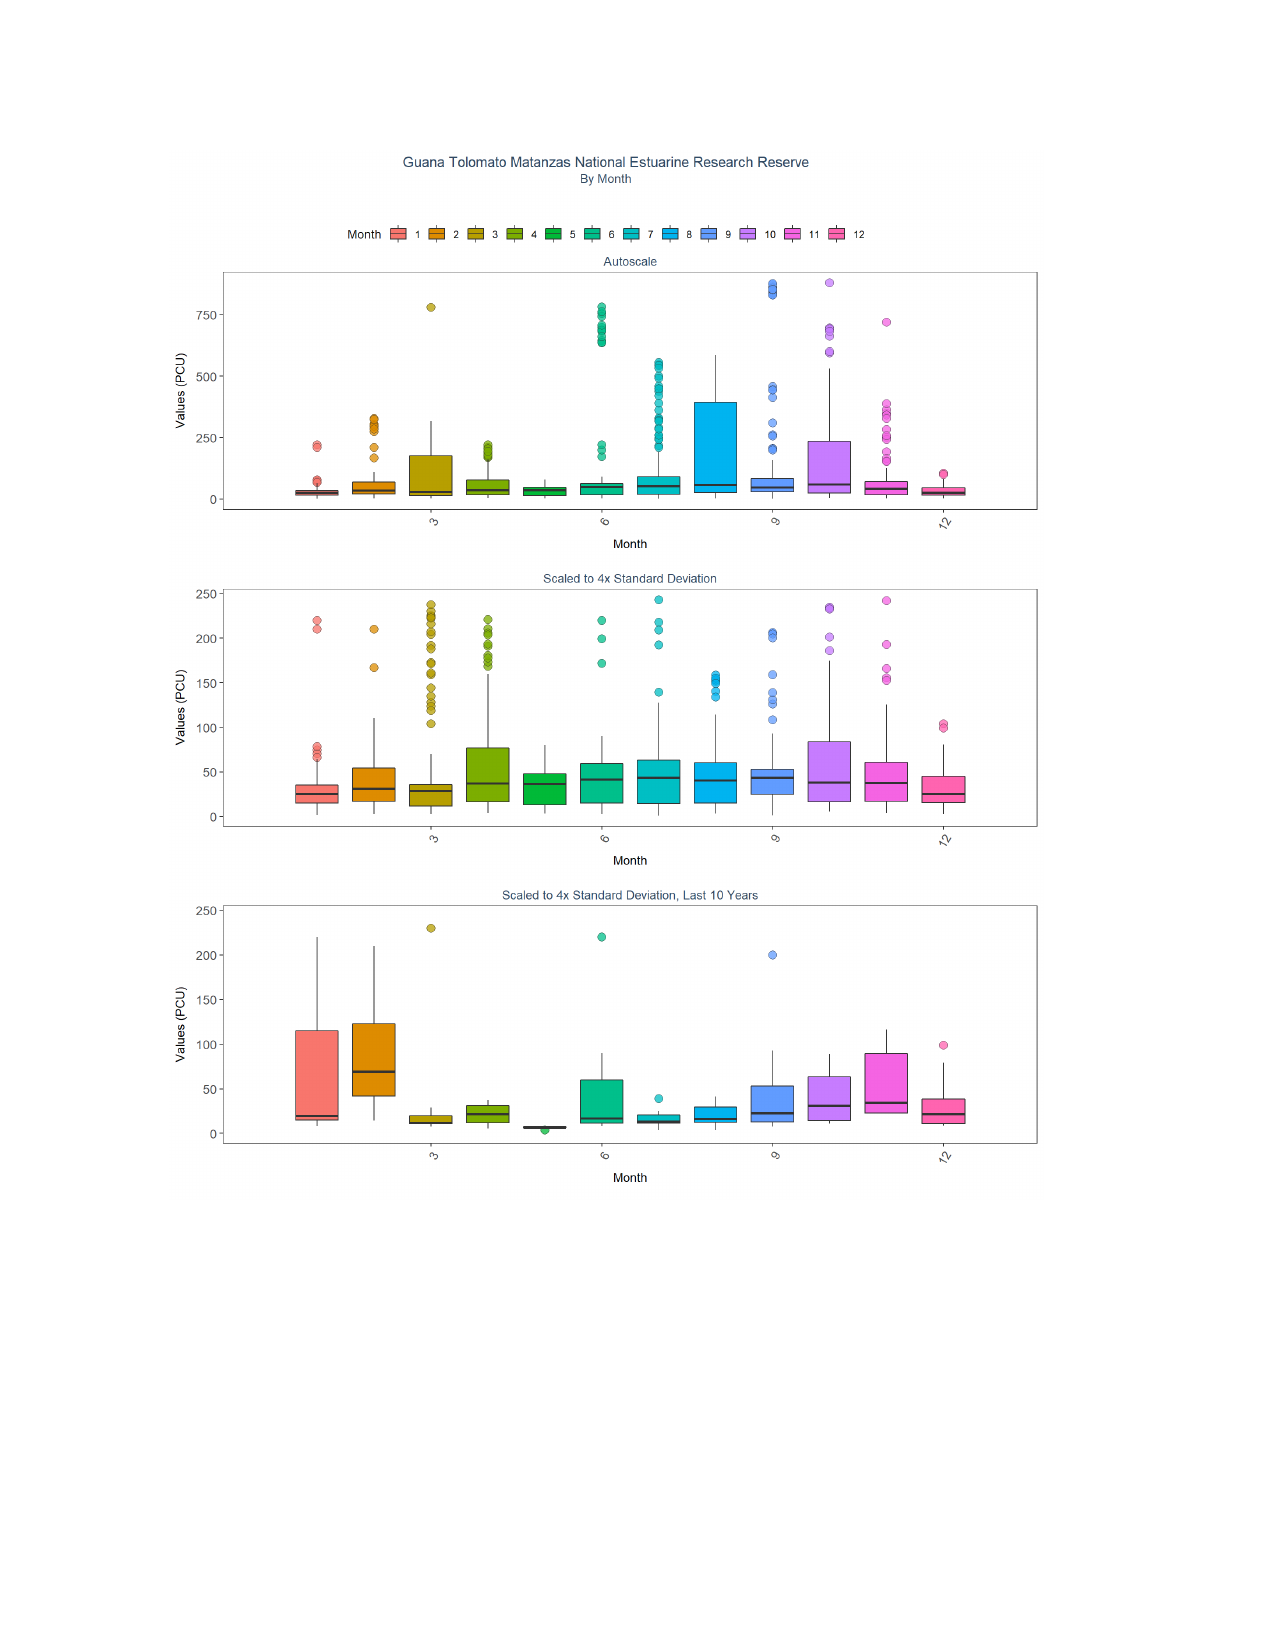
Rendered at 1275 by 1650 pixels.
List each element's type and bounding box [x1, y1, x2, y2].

picture [168, 150, 1044, 1200]
